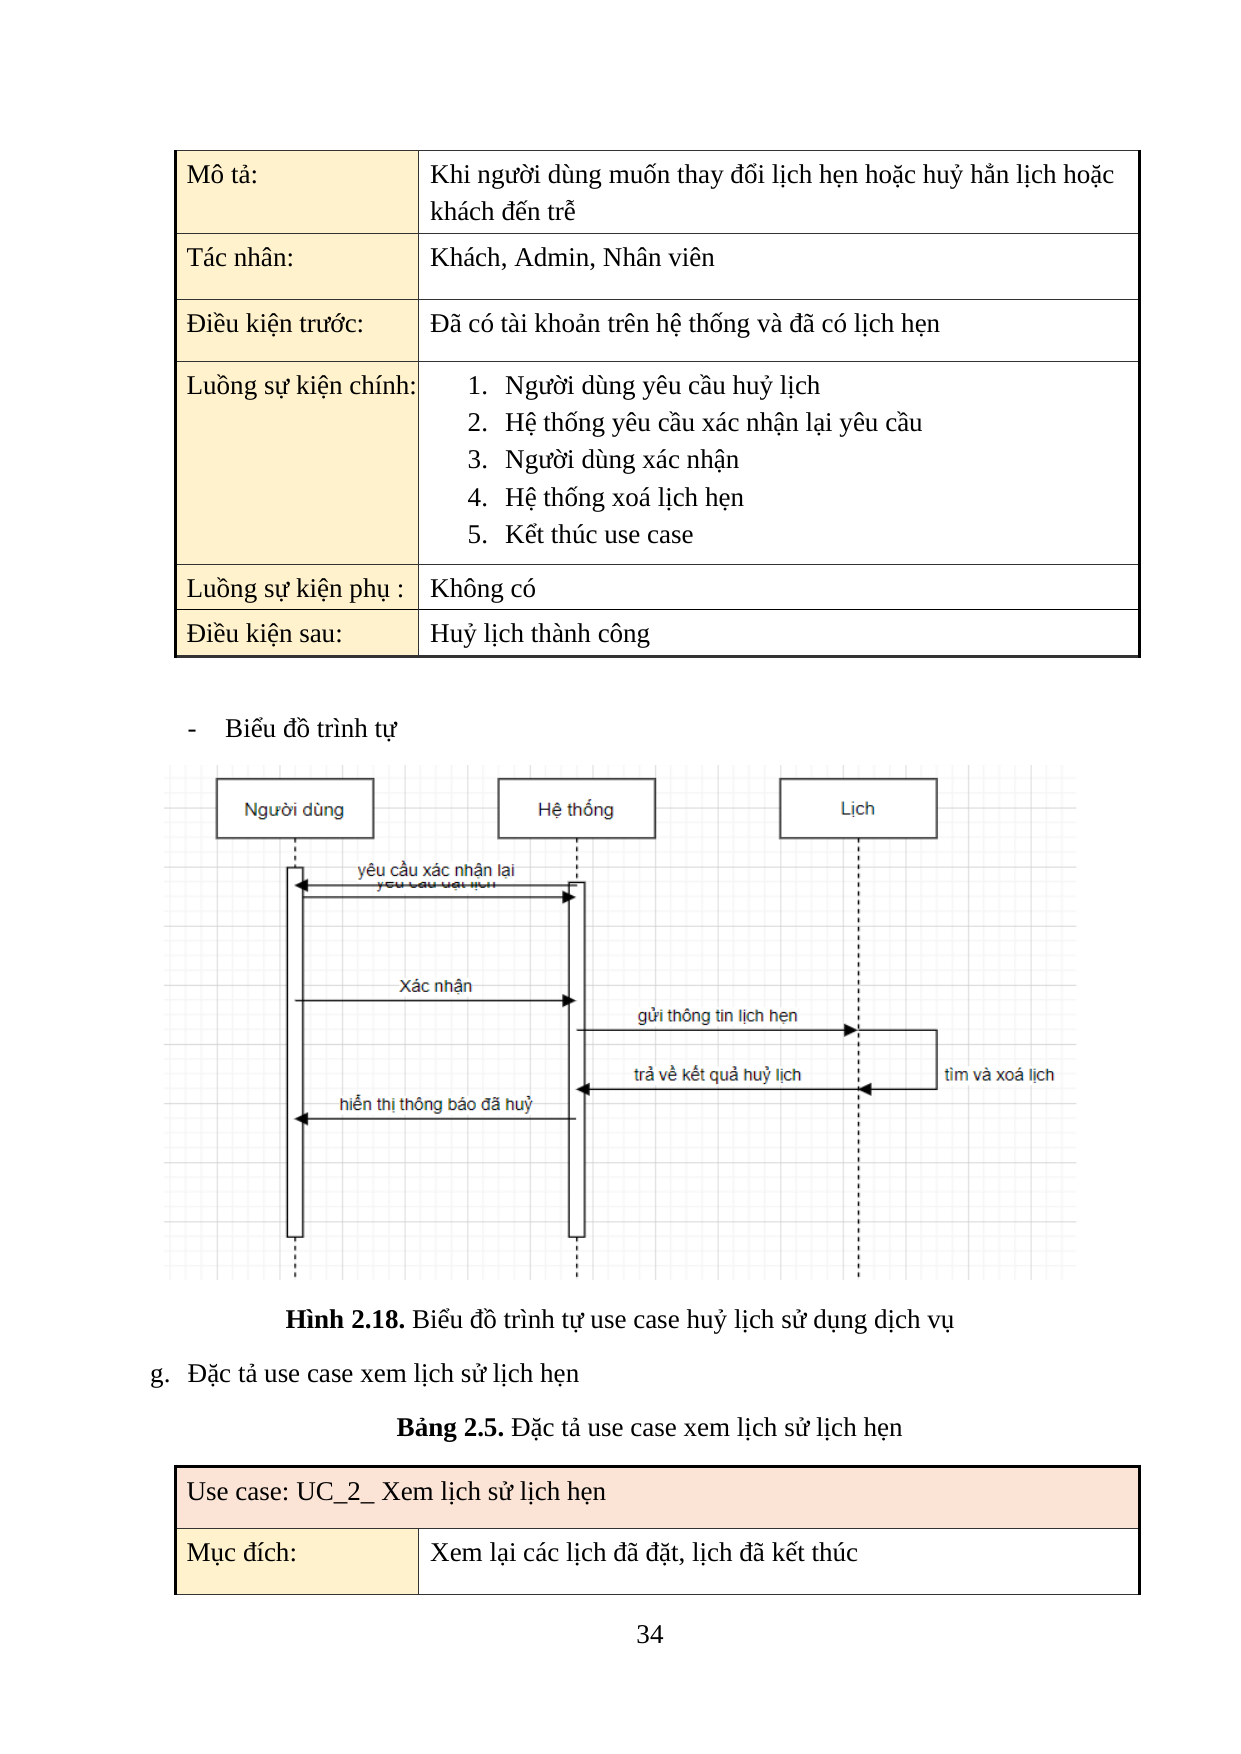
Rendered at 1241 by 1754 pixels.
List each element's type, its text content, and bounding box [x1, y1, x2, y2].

table_cell Người dùng yêu cầu huỷ lịch Hệ thống yêu cầu xác nhận lại yêu cầu Người dùng xác nhận Hệ thống xoá lịch hẹn Kểt thúc use case [419, 362, 1138, 564]
table_cell Không có [419, 565, 1138, 609]
table_cell Khách, Admin, Nhân viên [419, 234, 1138, 299]
table_header Use case: UC_2_ Xem lịch sử lịch hẹn [177, 1468, 1138, 1528]
list Đặc tả use case xem lịch sử lịch hẹn [150, 1357, 1090, 1388]
table_cell Mô tả: [177, 151, 418, 233]
table_cell Điều kiện sau: [177, 610, 418, 655]
table_cell Luồng sự kiện chính: [177, 362, 418, 564]
table_cell Xem lại các lịch đã đặt, lịch đã kết thúc [419, 1529, 1138, 1594]
table_cell Điều kiện trước: [177, 300, 418, 361]
picture [163, 765, 1077, 1280]
table_cell Khi người dùng muốn thay đổi lịch hẹn hoặc huỷ hẳn lịch hoặc khách đến trễ [419, 151, 1138, 233]
table_cell Luồng sự kiện phụ : [177, 565, 418, 609]
table_cell Tác nhân: [177, 234, 418, 299]
text Bảng 2.5. Đặc tả use case xem lịch sử lịch hẹn [150, 1411, 1090, 1442]
table_cell Huỷ lịch thành công [419, 610, 1138, 655]
text Biểu đồ trình tự [187, 712, 1090, 743]
table_cell Đã có tài khoản trên hệ thống và đã có lịch hẹn [419, 300, 1138, 361]
table_cell Mục đích: [177, 1529, 418, 1594]
